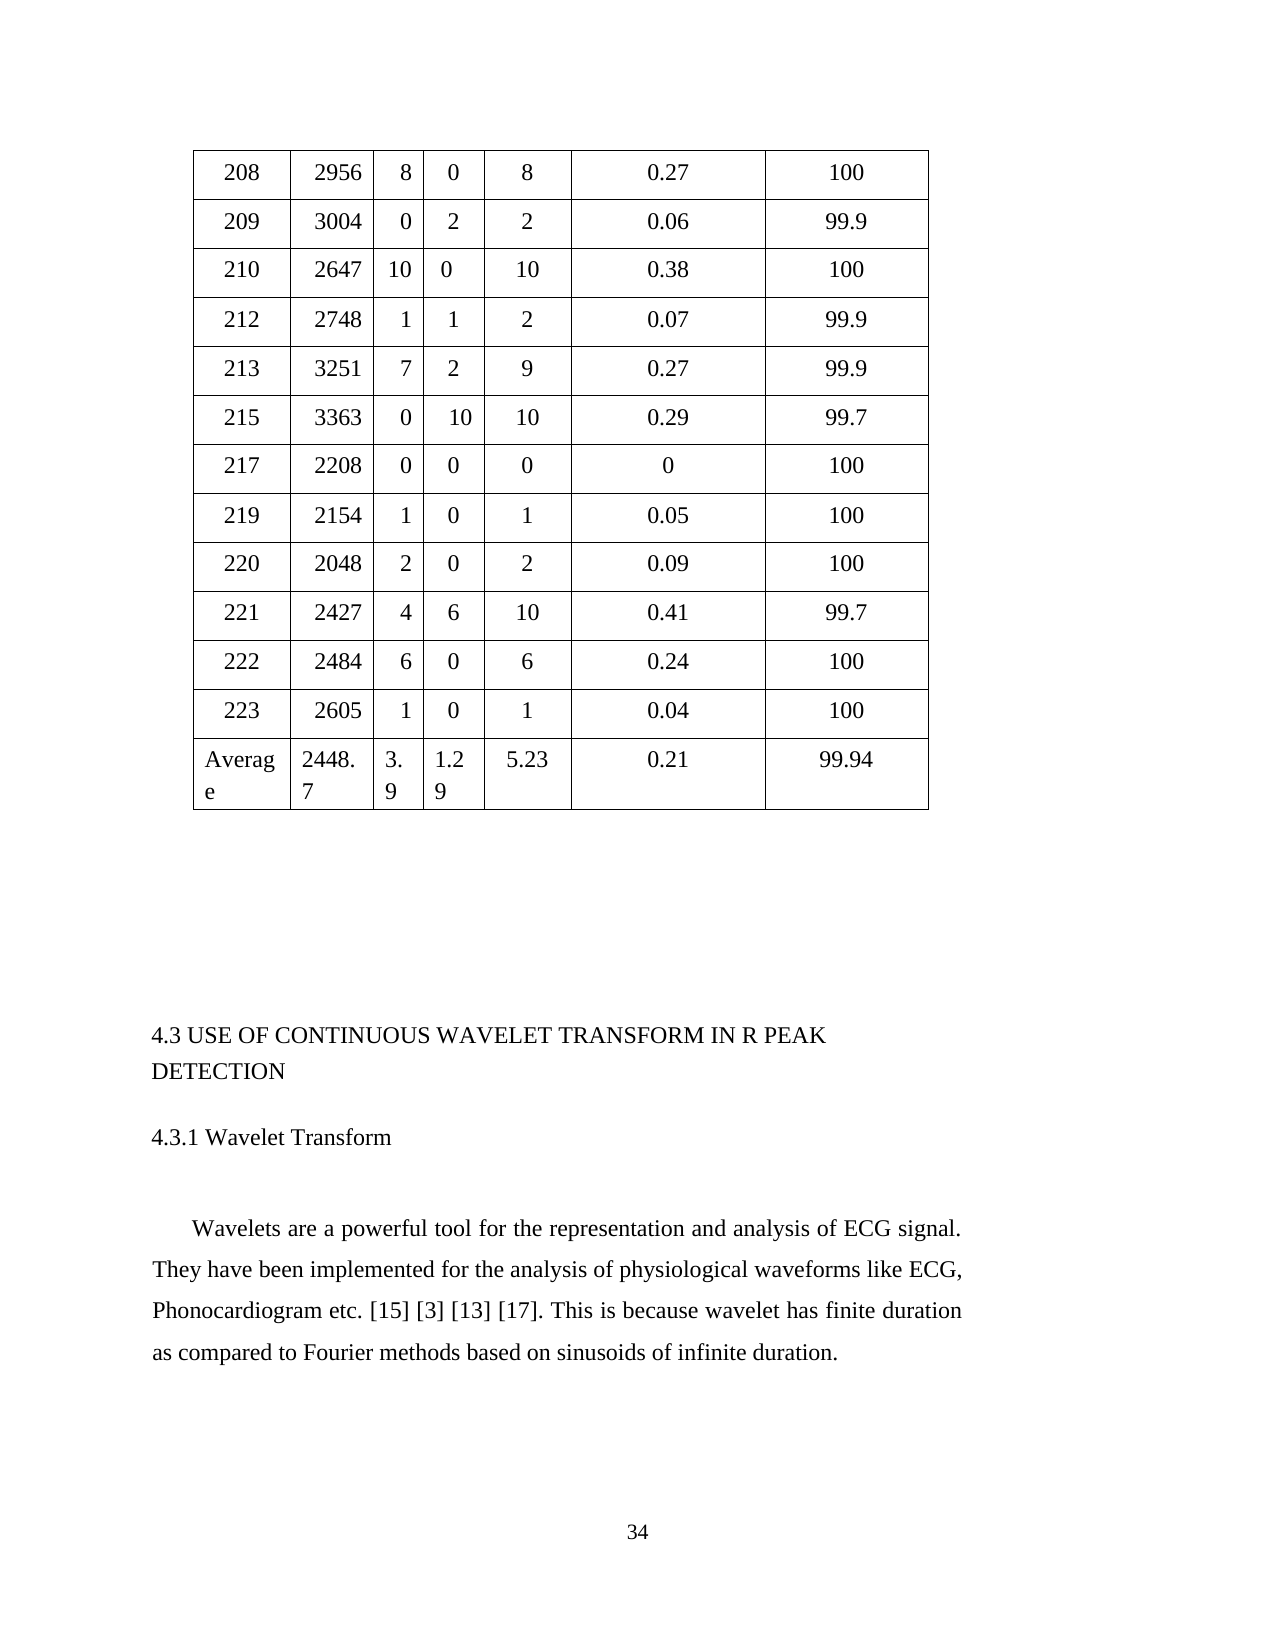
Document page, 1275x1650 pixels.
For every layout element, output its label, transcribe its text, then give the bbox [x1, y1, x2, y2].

table_cell 0.04 [572, 690, 765, 737]
table_cell 222 [194, 641, 290, 688]
table_cell 210 [194, 249, 290, 297]
table_cell 6 [374, 641, 423, 688]
table_cell 0.27 [572, 151, 765, 199]
table_cell 220 [194, 543, 290, 591]
table_cell 209 [194, 200, 290, 248]
table_cell 0 [424, 249, 484, 297]
table_cell 2484 [291, 641, 373, 688]
table_cell 0 [572, 445, 765, 493]
table_cell 10 [374, 249, 423, 297]
table_cell 99.9 [766, 298, 928, 346]
table_cell 0 [485, 445, 571, 493]
table_cell 0.06 [572, 200, 765, 248]
table_cell 0.21 [572, 739, 765, 809]
table_cell 212 [194, 298, 290, 346]
table_cell 2 [424, 200, 484, 248]
table_cell 100 [766, 151, 928, 199]
text DETECTION [151, 1057, 1125, 1084]
table_cell 10 [485, 592, 571, 639]
table_cell 2 [424, 347, 484, 395]
table_cell 0 [374, 200, 423, 248]
table_cell 1 [424, 298, 484, 346]
table_cell 6 [424, 592, 484, 639]
table_cell 0.41 [572, 592, 765, 639]
table_cell 215 [194, 396, 290, 444]
table_cell 2647 [291, 249, 373, 297]
table_cell 6 [485, 641, 571, 688]
table_cell 1 [485, 494, 571, 542]
text Wavelets are a powerful tool for the representation and analysis of ECG signal. They have been implemented for the analysis of physiological waveforms like ECG, Phonocardiogram etc. [15] [3] [13] [17]. This is because wavelet has finite duration as compared to Fourier methods based on sinusoids of infinite duration. [151, 1213, 963, 1365]
table_cell 2605 [291, 690, 373, 737]
table_cell 2748 [291, 298, 373, 346]
table_cell 208 [194, 151, 290, 199]
table_cell 1.29 [424, 739, 484, 809]
table_cell 100 [766, 690, 928, 737]
table_cell 0.05 [572, 494, 765, 542]
table_cell 0.38 [572, 249, 765, 297]
table_cell 4 [374, 592, 423, 639]
table_cell 223 [194, 690, 290, 737]
table_cell 0.29 [572, 396, 765, 444]
table_cell 0.24 [572, 641, 765, 688]
table_cell 0 [374, 445, 423, 493]
table_cell 100 [766, 249, 928, 297]
table_cell 0 [424, 445, 484, 493]
table_cell 7 [374, 347, 423, 395]
table_cell 9 [485, 347, 571, 395]
table_cell 2154 [291, 494, 373, 542]
table_cell 100 [766, 445, 928, 493]
table_cell 99.9 [766, 200, 928, 248]
table_cell 100 [766, 494, 928, 542]
table_cell 0 [424, 151, 484, 199]
table_cell 219 [194, 494, 290, 542]
table_cell 99.94 [766, 739, 928, 809]
table_cell 0.27 [572, 347, 765, 395]
table_cell 100 [766, 543, 928, 591]
table_cell 5.23 [485, 739, 571, 809]
table_cell 2448.7 [291, 739, 373, 809]
table_cell 10 [485, 249, 571, 297]
table_cell 2 [485, 543, 571, 591]
table_cell 217 [194, 445, 290, 493]
table_cell 0.07 [572, 298, 765, 346]
table_cell 2 [485, 200, 571, 248]
table_cell 99.7 [766, 592, 928, 639]
table_cell 221 [194, 592, 290, 639]
table_cell 1 [374, 298, 423, 346]
table_cell 2048 [291, 543, 373, 591]
table_cell 8 [485, 151, 571, 199]
table_cell 0.09 [572, 543, 765, 591]
table_cell 3004 [291, 200, 373, 248]
table_cell 0 [424, 494, 484, 542]
table_cell 8 [374, 151, 423, 199]
table_cell 213 [194, 347, 290, 395]
table_cell Average [194, 739, 290, 809]
table_cell 2956 [291, 151, 373, 199]
table_cell 2 [485, 298, 571, 346]
table_cell 1 [374, 494, 423, 542]
table_cell 99.9 [766, 347, 928, 395]
table_cell 100 [766, 641, 928, 688]
text 4.3.1 Wavelet Transform [151, 1123, 1125, 1151]
table_cell 2 [374, 543, 423, 591]
table_cell 99.7 [766, 396, 928, 444]
table_cell 0 [374, 396, 423, 444]
table_cell 10 [424, 396, 484, 444]
table_cell 3363 [291, 396, 373, 444]
text 4.3 USE OF CONTINUOUS WAVELET TRANSFORM IN R PEAK [151, 1021, 1125, 1049]
table_cell 1 [374, 690, 423, 737]
table_cell 2427 [291, 592, 373, 639]
table_cell 3.9 [374, 739, 423, 809]
table_cell 1 [485, 690, 571, 737]
table_cell 3251 [291, 347, 373, 395]
table_cell 10 [485, 396, 571, 444]
table_cell 0 [424, 543, 484, 591]
table_cell 2208 [291, 445, 373, 493]
table_cell 0 [424, 690, 484, 737]
table_cell 0 [424, 641, 484, 688]
